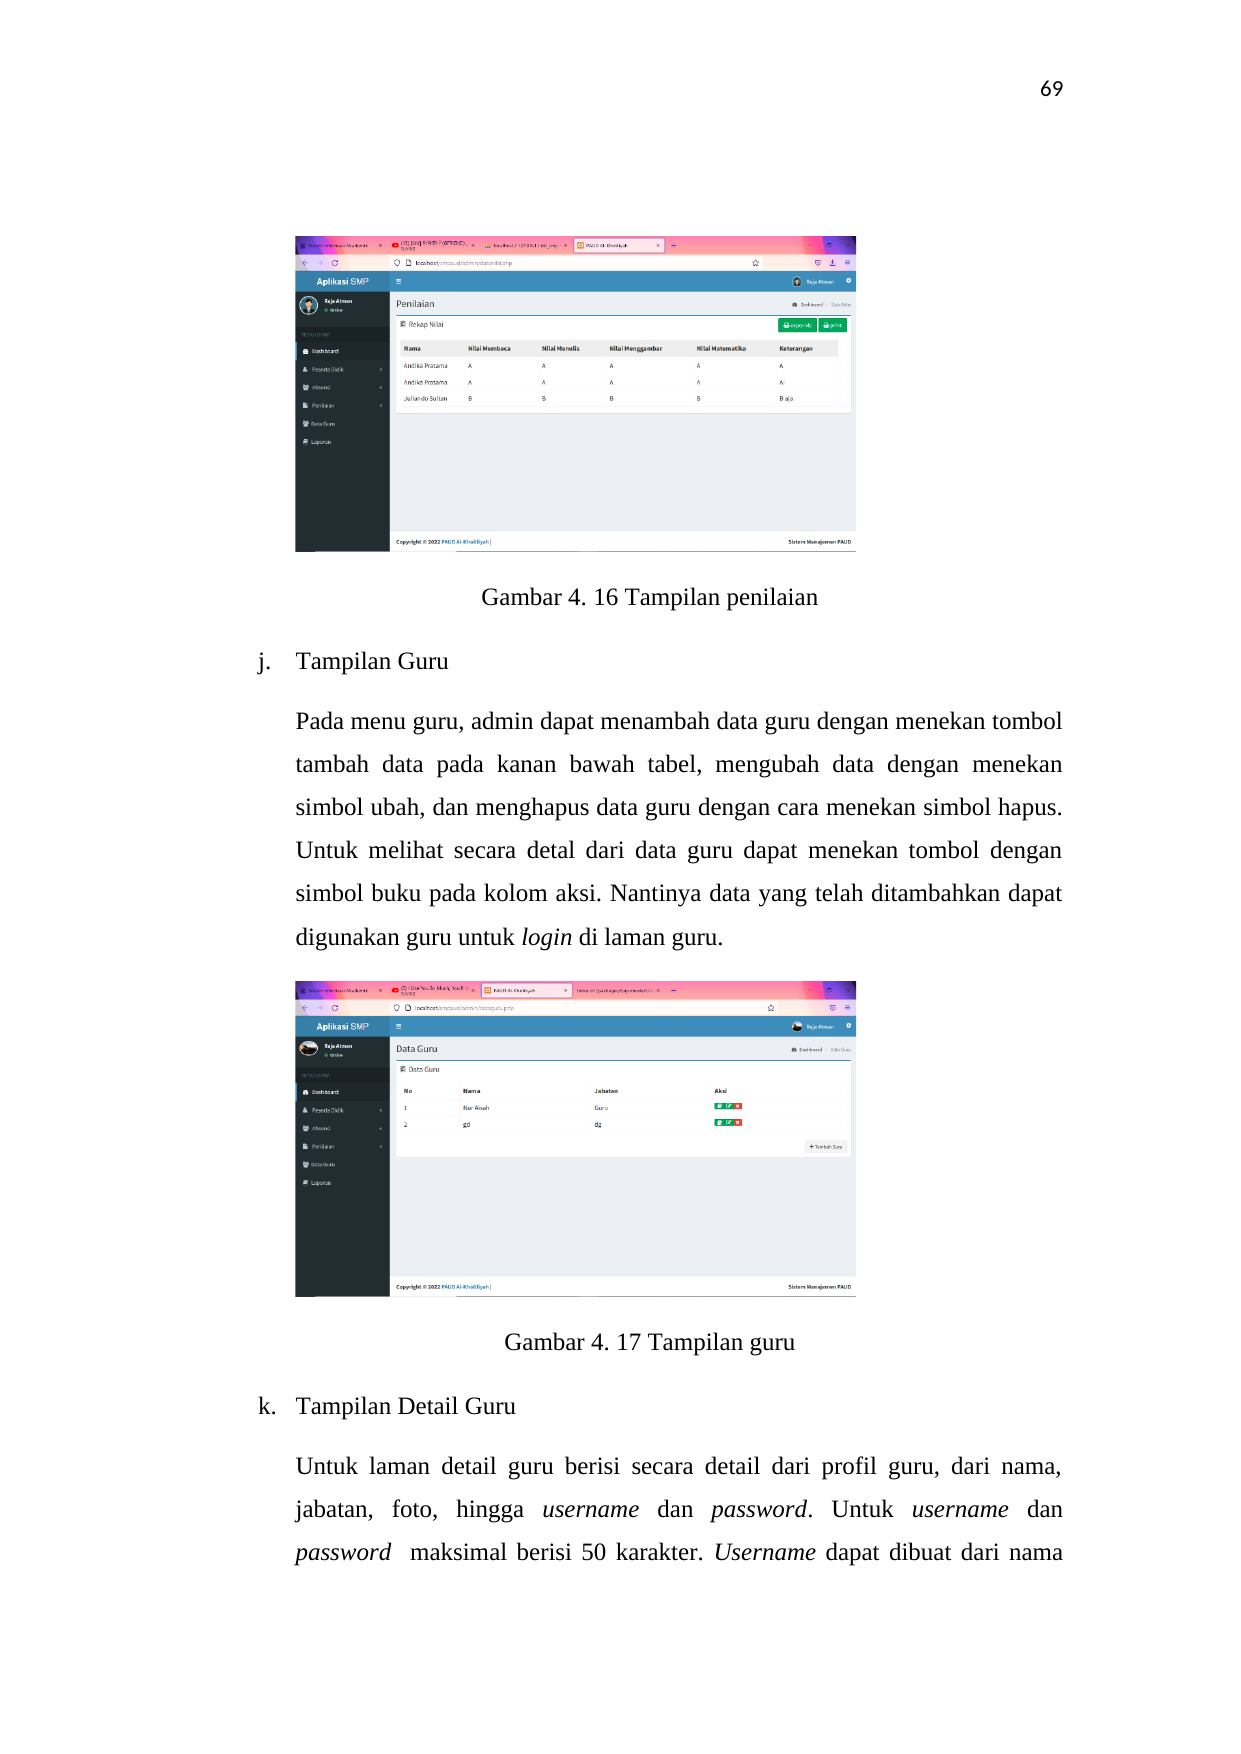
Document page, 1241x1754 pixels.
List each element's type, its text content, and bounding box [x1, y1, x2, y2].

picture [295, 236, 857, 552]
list Tampilan Guru [258, 646, 1063, 675]
list Tampilan Detail Guru [258, 1391, 1063, 1420]
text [295, 1451, 1063, 1566]
text Gambar 4. 16 Tampilan penilaian [236, 582, 1063, 611]
text Pada menu guru, admin dapat menambah data guru dengan menekan tombol tambah data pada kanan bawah tabel, mengubah data dengan menekan simbol ubah, dan menghapus data guru dengan cara menekan simbol hapus. Untuk melihat secara detal dari data guru dapat menekan tombol dengan simbol buku pada kolom aksi. Nantinya data yang telah ditambahkan dapat digunakan guru untuk login di laman guru. [295, 706, 1063, 950]
text Gambar 4. 17 Tampilan guru [236, 1327, 1063, 1356]
picture [295, 981, 857, 1297]
